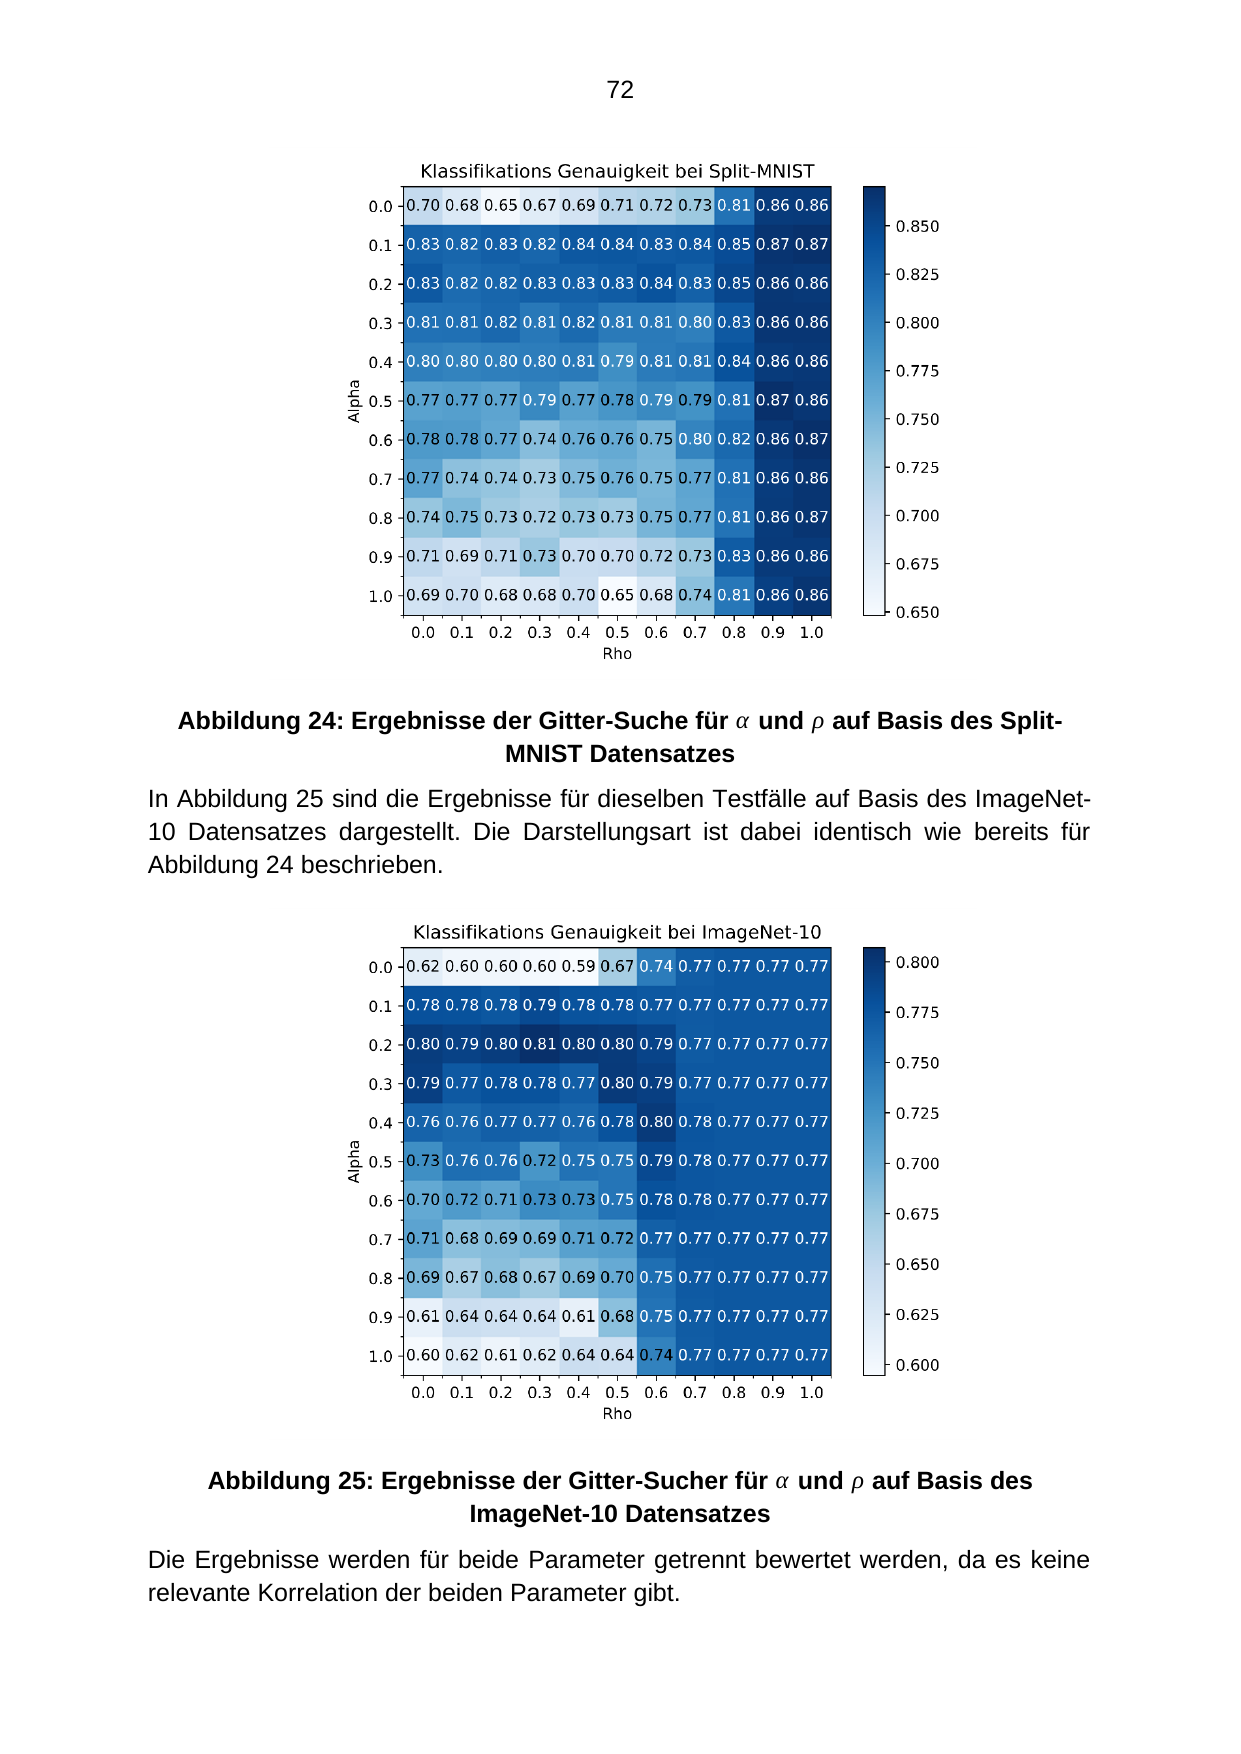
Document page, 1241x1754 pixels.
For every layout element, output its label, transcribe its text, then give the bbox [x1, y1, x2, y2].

text Die Ergebnisse werden für beide Parameter getrennt bewertet werden, da es keine relevante Korrelation der beiden Parameter gibt. [148, 1545, 1092, 1607]
picture [269, 147, 977, 680]
picture [269, 908, 977, 1440]
text In Abbildung 25 sind die Ergebnisse für dieselben Testfälle auf Basis des ImageNet-10 Datensatzes dargestellt. Die Darstellungsart ist dabei identisch wie bereits für Abbildung 24 beschrieben. [148, 784, 1092, 879]
text Abbildung 25: Ergebnisse der Gitter-Sucher für und auf Basis des ImageNet-10 Datensatzes [148, 1466, 1092, 1528]
text Abbildung 24: Ergebnisse der Gitter-Suche für und auf Basis des Split-MNIST Datensatzes [148, 706, 1092, 767]
